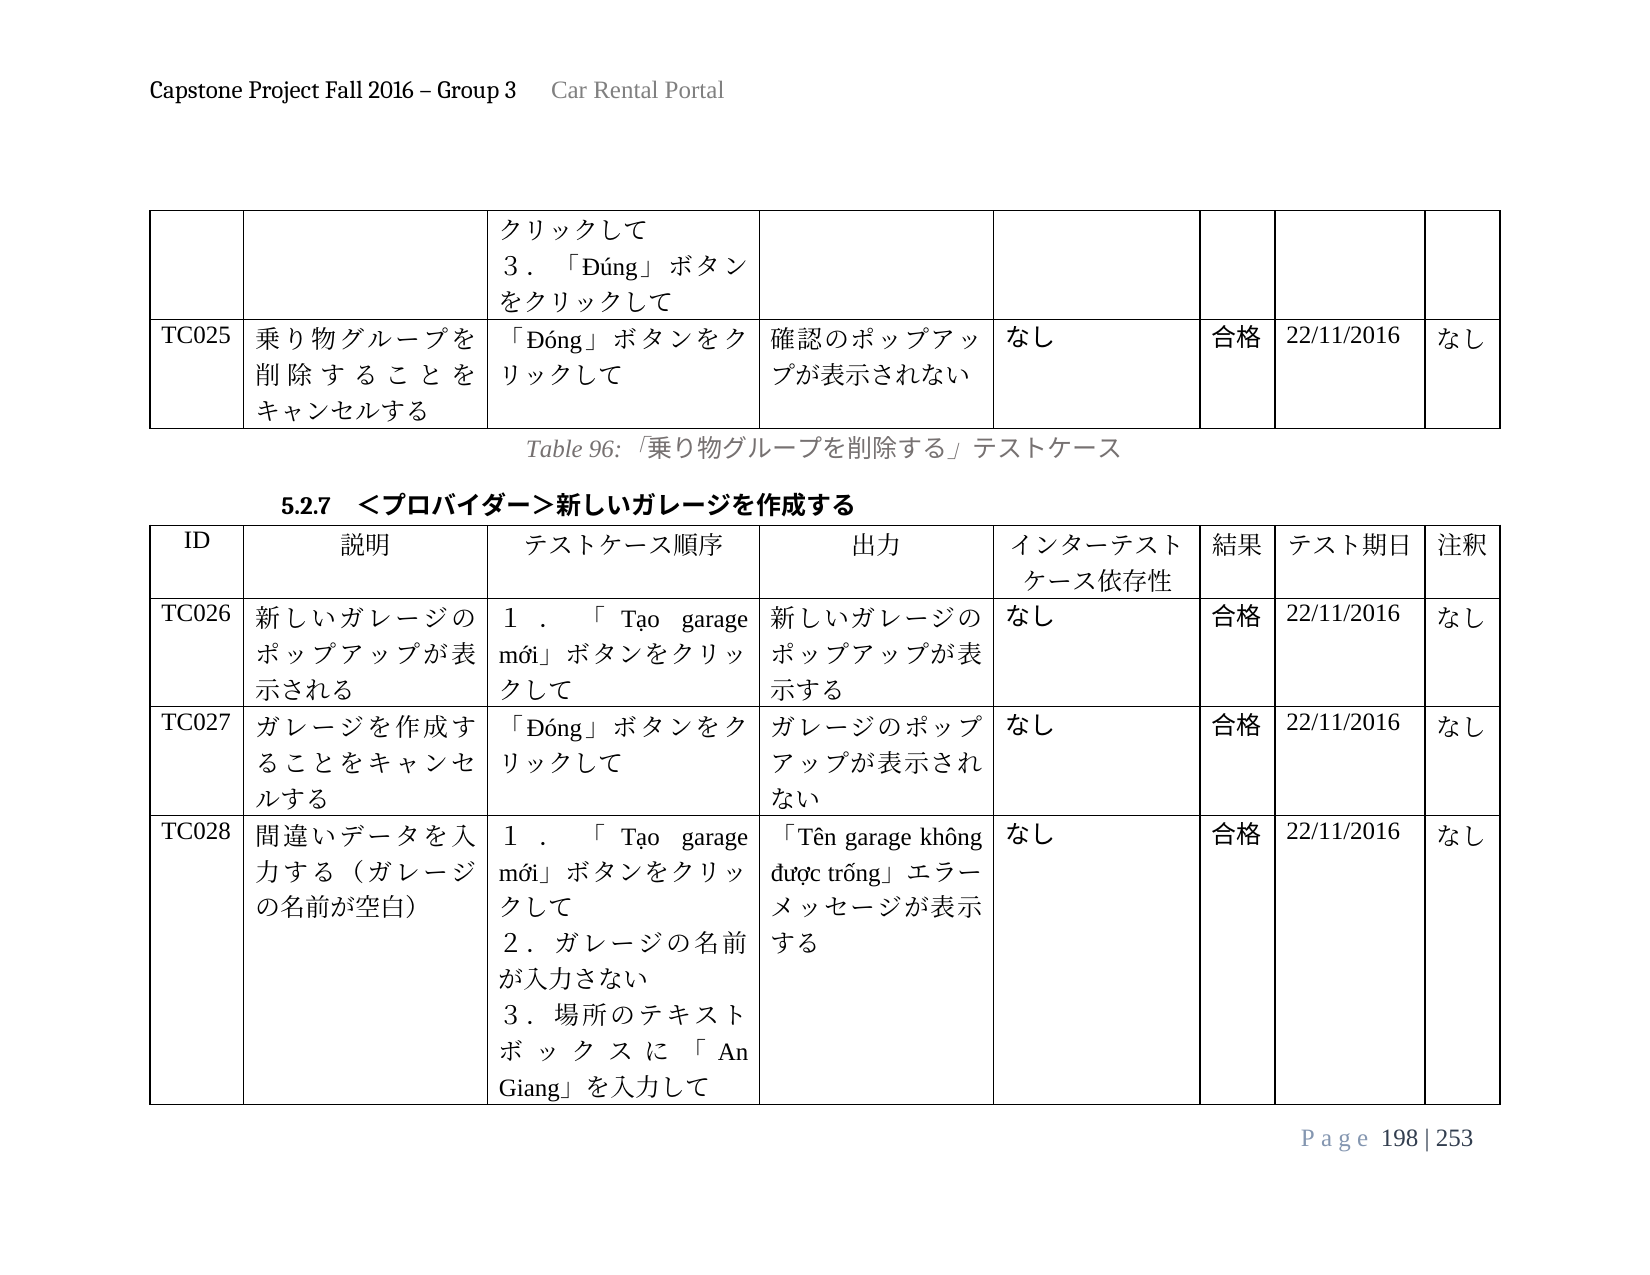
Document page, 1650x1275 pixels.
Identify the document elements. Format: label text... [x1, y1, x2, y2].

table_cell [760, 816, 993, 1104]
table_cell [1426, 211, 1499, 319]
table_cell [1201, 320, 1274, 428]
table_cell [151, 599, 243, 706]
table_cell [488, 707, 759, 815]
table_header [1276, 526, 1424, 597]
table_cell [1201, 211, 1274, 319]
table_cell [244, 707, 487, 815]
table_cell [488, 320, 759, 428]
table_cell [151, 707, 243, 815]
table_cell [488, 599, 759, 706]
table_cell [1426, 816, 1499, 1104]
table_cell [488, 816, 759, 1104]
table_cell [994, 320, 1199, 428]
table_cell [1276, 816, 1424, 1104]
text Table 96:「乗り物グループを削除する」テストケース [150, 429, 1500, 465]
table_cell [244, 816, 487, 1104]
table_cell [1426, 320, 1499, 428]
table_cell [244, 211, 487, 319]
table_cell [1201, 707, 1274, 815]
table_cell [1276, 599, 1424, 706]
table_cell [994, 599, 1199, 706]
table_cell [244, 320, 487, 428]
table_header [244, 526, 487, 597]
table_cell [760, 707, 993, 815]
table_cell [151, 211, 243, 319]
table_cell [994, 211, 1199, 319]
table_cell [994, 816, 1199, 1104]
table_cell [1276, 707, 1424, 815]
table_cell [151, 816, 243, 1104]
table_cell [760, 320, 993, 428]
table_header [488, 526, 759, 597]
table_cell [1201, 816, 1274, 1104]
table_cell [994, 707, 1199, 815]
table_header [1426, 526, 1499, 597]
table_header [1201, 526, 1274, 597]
subtitle ＜プロバイダー＞新しいガレージを作成する [281, 486, 1500, 522]
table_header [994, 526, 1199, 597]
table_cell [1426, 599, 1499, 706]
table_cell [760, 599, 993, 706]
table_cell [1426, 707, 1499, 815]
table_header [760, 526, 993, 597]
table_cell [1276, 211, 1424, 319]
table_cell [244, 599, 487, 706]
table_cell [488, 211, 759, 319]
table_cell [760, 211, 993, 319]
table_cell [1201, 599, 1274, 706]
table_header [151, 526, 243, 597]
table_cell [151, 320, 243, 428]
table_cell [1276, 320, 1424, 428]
